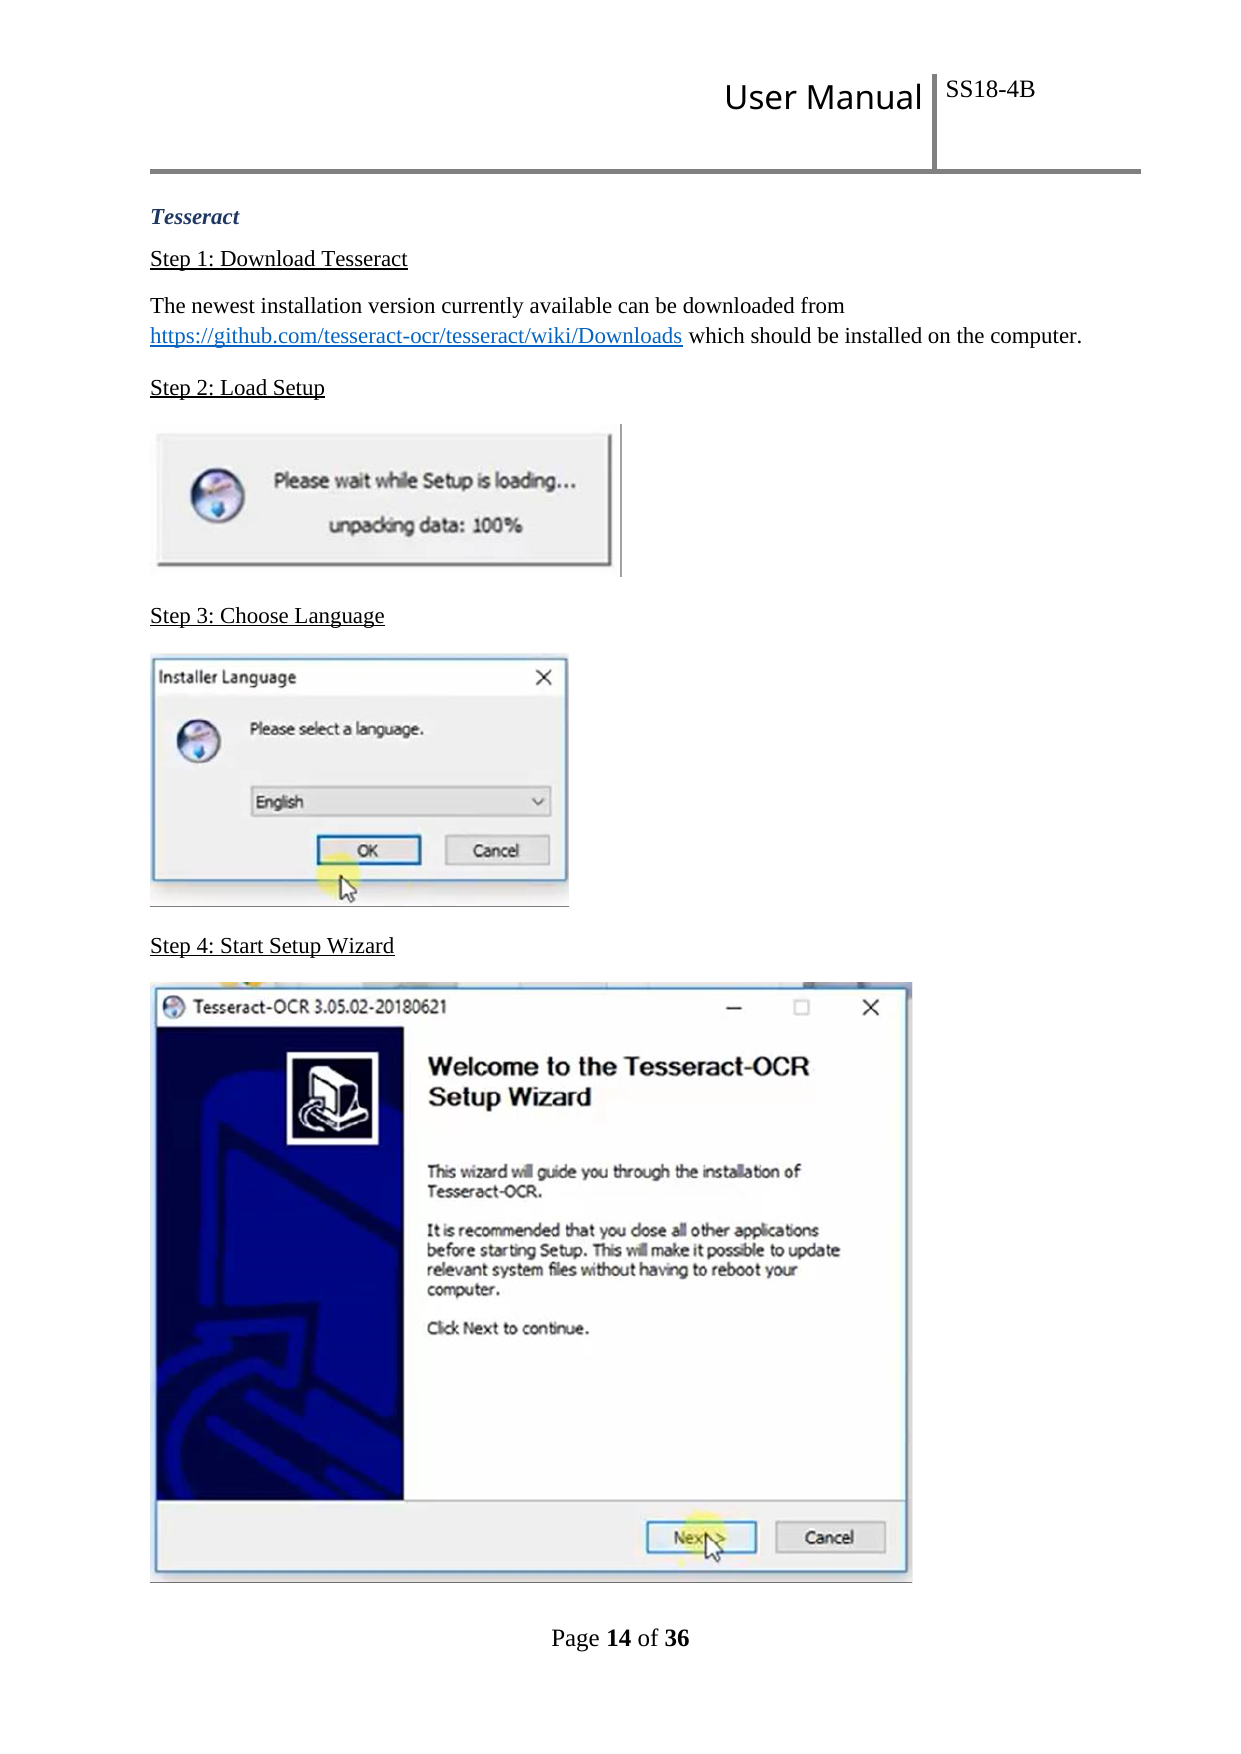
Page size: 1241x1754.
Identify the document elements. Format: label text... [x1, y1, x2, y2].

picture [150, 982, 913, 1583]
text Step 3: Choose Language [150, 602, 1090, 628]
text Step 1: Download Tesseract [150, 246, 1090, 272]
text Step 4: Start Setup Wizard [150, 932, 1090, 958]
picture [150, 653, 569, 907]
picture [150, 424, 622, 577]
text Step 2: Load Setup [150, 374, 1090, 400]
subtitle Tesseract [150, 203, 1090, 229]
text The newest installation version currently available can be downloaded from https://github.com/tesseract-ocr/tesseract/wiki/Downloads which should be installed on the computer. [150, 292, 1090, 349]
